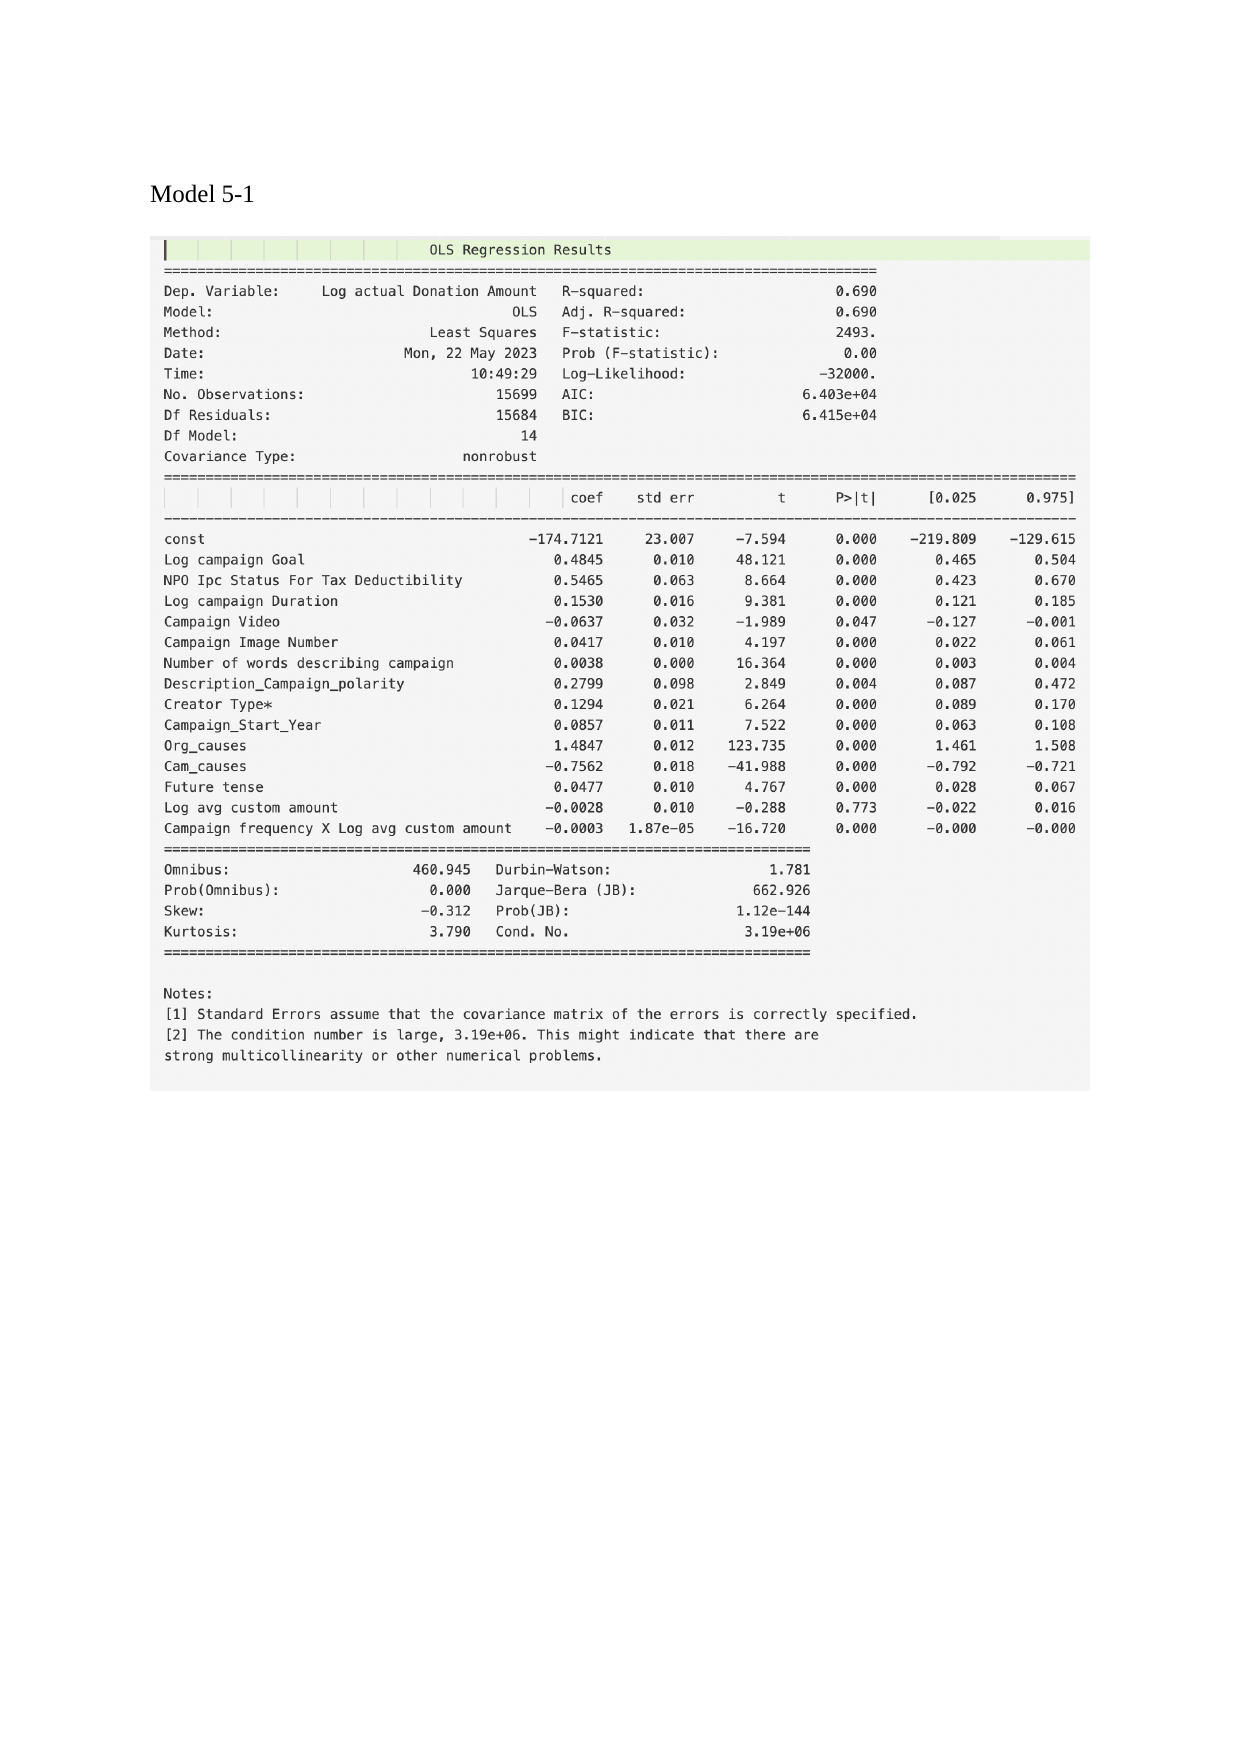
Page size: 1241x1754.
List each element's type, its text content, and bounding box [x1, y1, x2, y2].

picture [150, 236, 1091, 1091]
text Model 5-1 [150, 179, 1090, 207]
